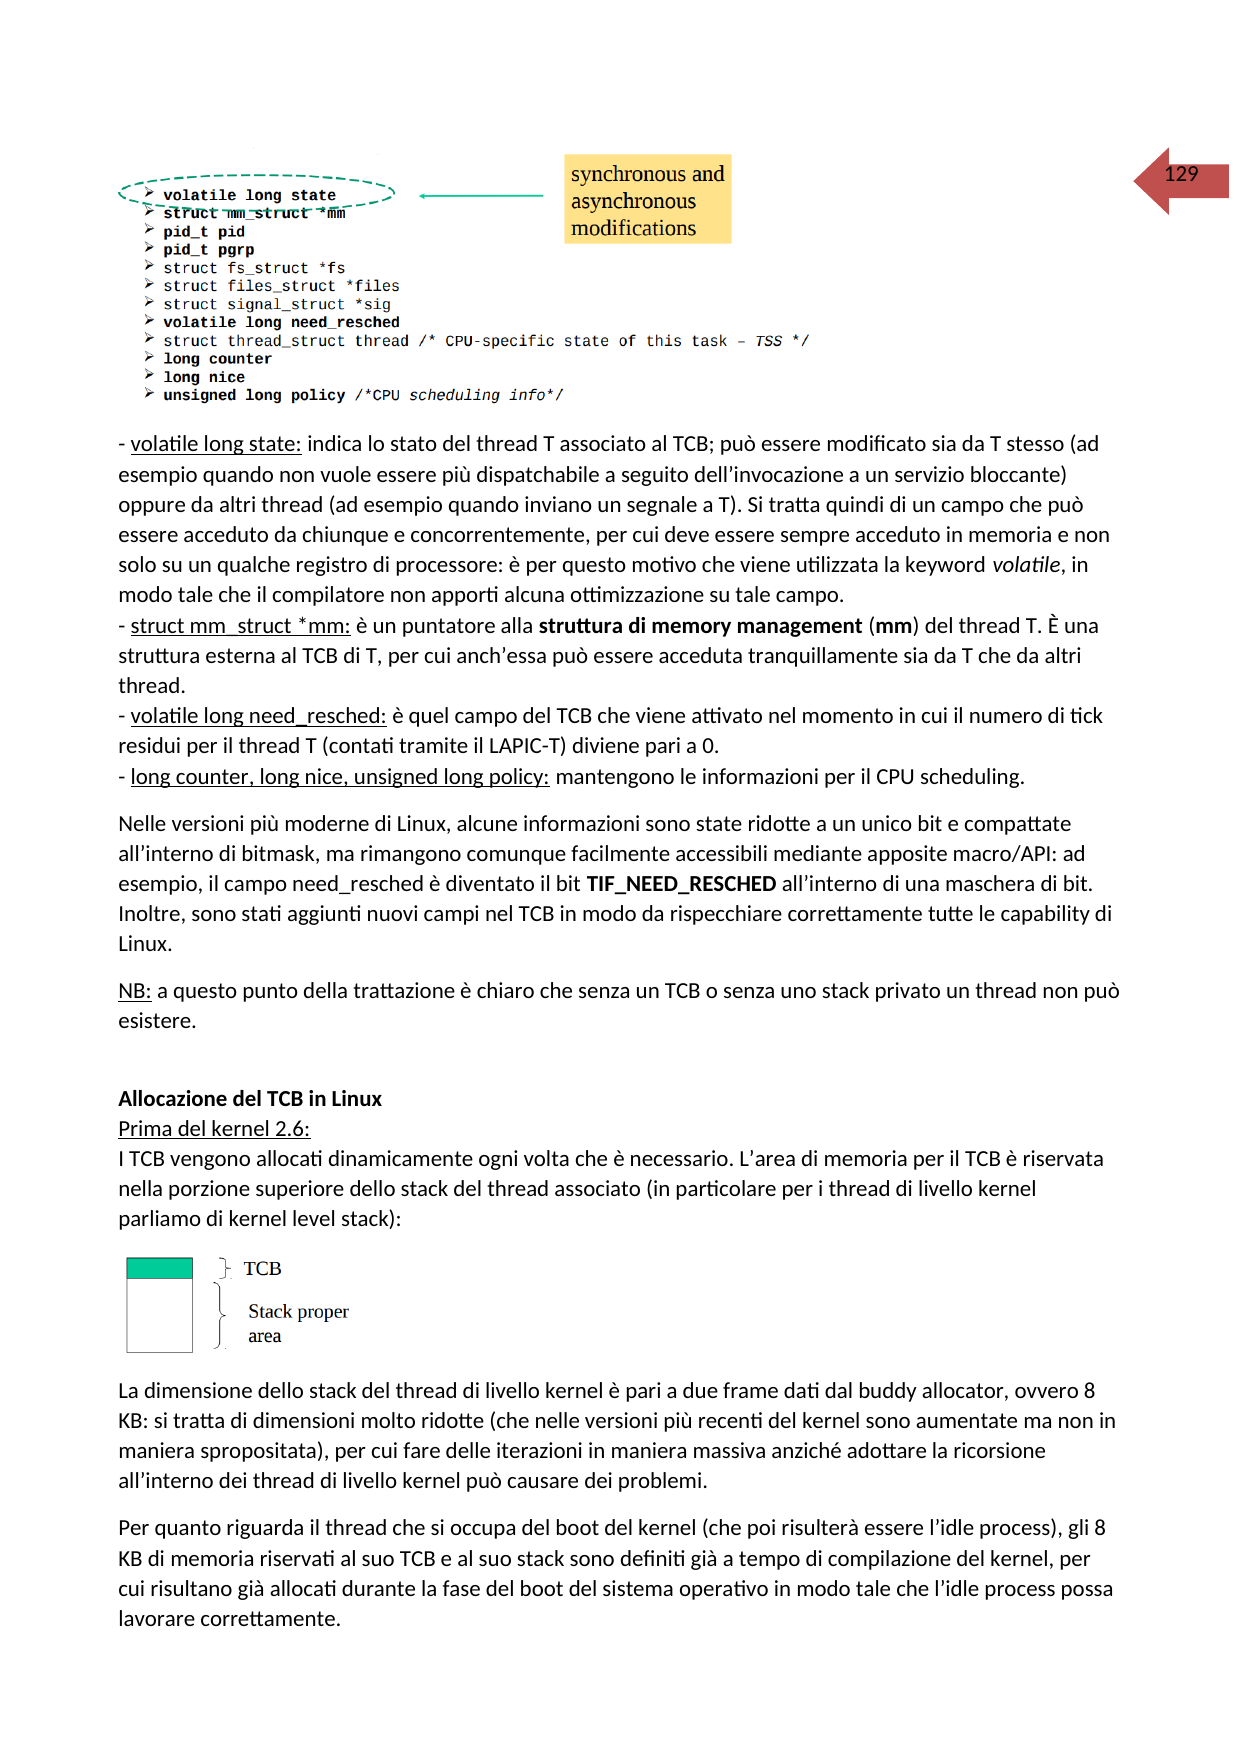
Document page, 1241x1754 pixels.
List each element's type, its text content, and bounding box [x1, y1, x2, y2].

text Per quanto riguarda il thread che si occupa del boot del kernel (che poi risulterà essere l’idle process), gli 8 KB di memoria riservati al suo TCB e al suo stack sono definiti già a tempo di compilazione del kernel, per cui risultano già allocati durante la fase del boot del sistema operativo in modo tale che l’idle process possa lavorare correttamente. [118, 1513, 1122, 1632]
text - volatile long state: indica lo stato del thread T associato al TCB; può essere modificato sia da T stesso (ad esempio quando non vuole essere più dispatchabile a seguito dell’invocazione a un servizio bloccante) oppure da altri thread (ad esempio quando inviano un segnale a T). Si tratta quindi di un campo che può essere acceduto da chiunque e concorrentemente, per cui deve essere sempre acceduto in memoria e non solo su un qualche registro di processore: è per questo motivo che viene utilizzata la keyword volatile, in modo tale che il compilatore non apporti alcuna ottimizzazione su tale campo. - struct mm_struct *mm: è un puntatore alla struttura di memory management (mm) del thread T. È una struttura esterna al TCB di T, per cui anch’essa può essere acceduta tranquillamente sia da T che da altri thread. - volatile long need_resched: è quel campo del TCB che viene attivato nel momento in cui il numero di tick residui per il thread T (contati tramite il LAPIC-T) diviene pari a 0. - long counter, long nice, unsigned long policy: mantengono le informazioni per il CPU scheduling. [118, 429, 1122, 790]
text Nelle versioni più moderne di Linux, alcune informazioni sono state ridotte a un unico bit e compattate all’interno di bitmask, ma rimangono comunque facilmente accessibili mediante apposite macro/API: ad esempio, il campo need_resched è diventato il bit TIF_NEED_RESCHED all’interno di una maschera di bit. Inoltre, sono stati aggiunti nuovi campi nel TCB in modo da rispecchiare correttamente tutte le capability di Linux. [118, 809, 1122, 957]
picture [118, 147, 812, 411]
text NB: a questo punto della trattazione è chiaro che senza un TCB o senza uno stack privato un thread non può esistere. [118, 976, 1122, 1034]
picture [118, 1251, 352, 1357]
text La dimensione dello stack del thread di livello kernel è pari a due frame dati dal buddy allocator, ovvero 8 KB: si tratta di dimensioni molto ridotte (che nelle versioni più recenti del kernel sono aumentate ma non in maniera spropositata), per cui fare delle iterazioni in maniera massiva anziché adottare la ricorsione all’interno dei thread di livello kernel può causare dei problemi. [118, 1376, 1122, 1494]
text Allocazione del TCB in Linux Prima del kernel 2.6: I TCB vengono allocati dinamicamente ogni volta che è necessario. L’area di memoria per il TCB è riservata nella porzione superiore dello stack del thread associato (in particolare per i thread di livello kernel parliamo di kernel level stack): [118, 1053, 1122, 1232]
